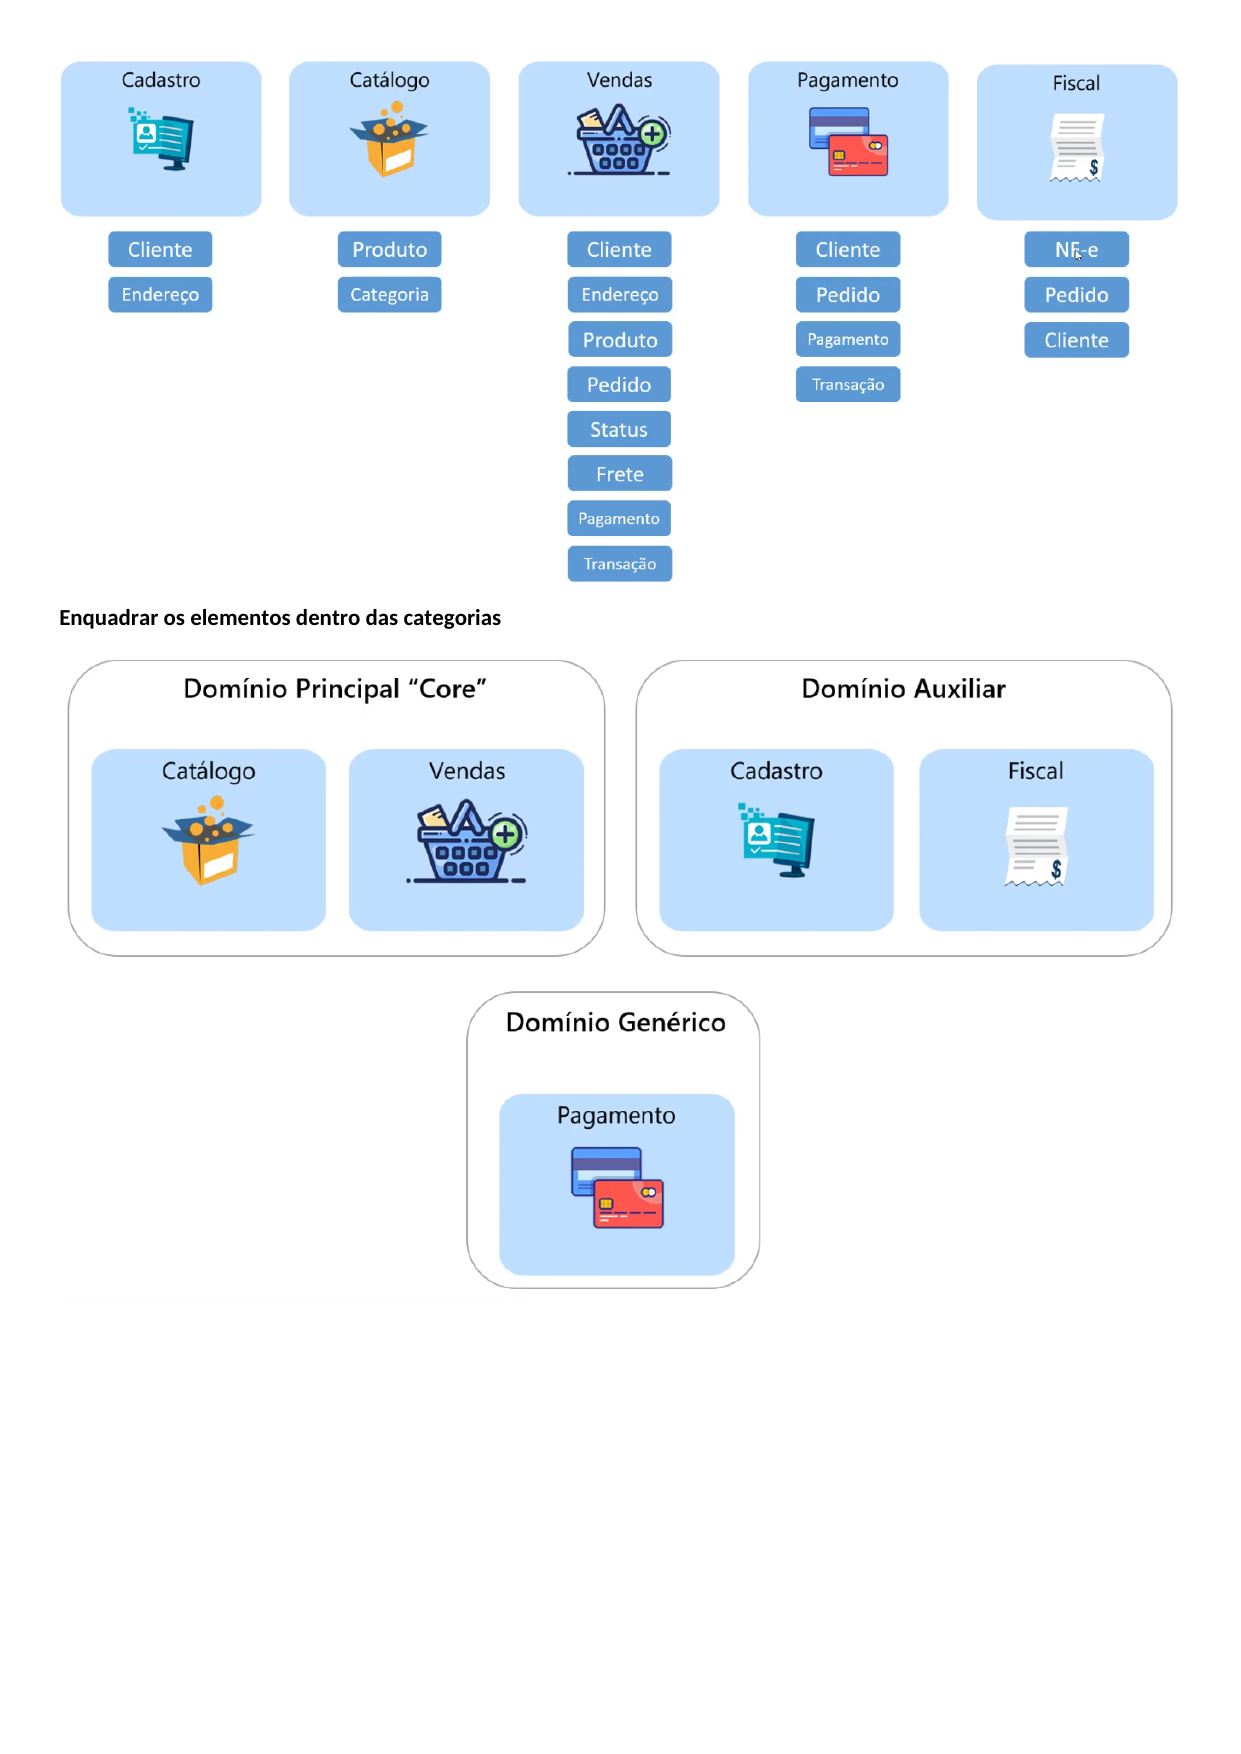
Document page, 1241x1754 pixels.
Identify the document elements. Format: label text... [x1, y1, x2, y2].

picture [59, 650, 1182, 1299]
subtitle Enquadrar os elementos dentro das categorias [59, 603, 1181, 631]
picture [59, 59, 1182, 585]
